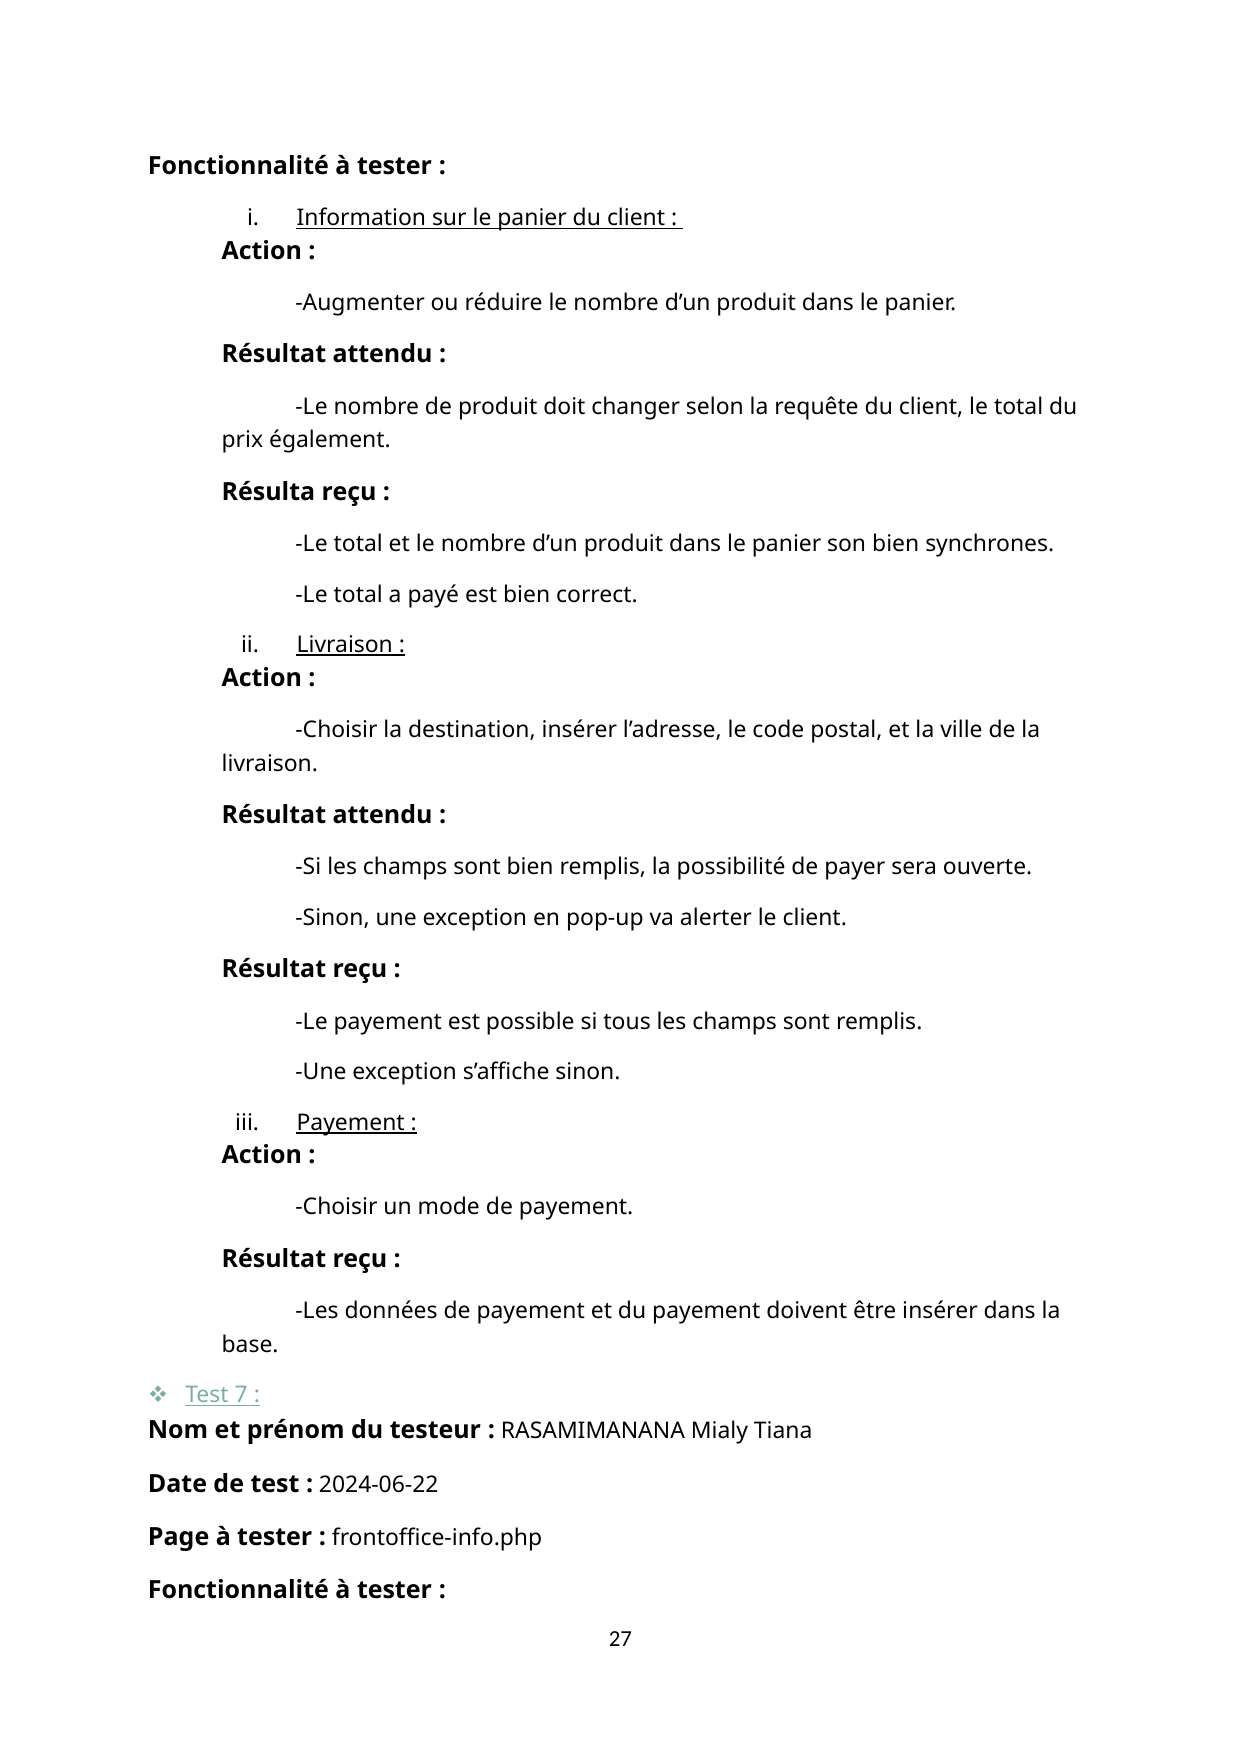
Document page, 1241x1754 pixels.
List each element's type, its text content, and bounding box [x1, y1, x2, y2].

text Date de test : 2024-06-22 [148, 1465, 1093, 1499]
text Fonctionnalité à tester : [148, 1572, 1093, 1606]
text Résultat reçu : [148, 1241, 1093, 1274]
text Nom et prénom du testeur : RASAMIMANANA Mialy Tiana [148, 1412, 1093, 1446]
text -Choisir un mode de payement. [221, 1190, 1093, 1221]
list Payement : [259, 1105, 1093, 1137]
text -Le total a payé est bien correct. [221, 578, 1093, 609]
text Résultat attendu : [148, 797, 1093, 831]
text -Le payement est possible si tous les champs sont remplis. [221, 1004, 1093, 1036]
subtitle Test 7 : [148, 1378, 1093, 1409]
text Résulta reçu : [148, 474, 1093, 508]
text Résultat reçu : [148, 951, 1093, 985]
text Action : [148, 659, 1093, 693]
text Page à tester : frontoffice-info.php [148, 1519, 1093, 1553]
text Action : [148, 1137, 1093, 1171]
text Résultat attendu : [148, 336, 1093, 370]
text Action : [148, 232, 1093, 266]
list -Si les champs sont bien remplis, la possibilité de payer sera ouverte. [295, 850, 1093, 882]
text -Choisir la destination, insérer l’adresse, le code postal, et la ville de la livraison. [221, 713, 1093, 778]
text -Le nombre de produit doit changer selon la requête du client, le total du prix également. [221, 389, 1093, 454]
text -Les données de payement et du payement doivent être insérer dans la base. [221, 1294, 1093, 1359]
text -Augmenter ou réduire le nombre d’un produit dans le panier. [221, 286, 1093, 317]
text -Sinon, une exception en pop-up va alerter le client. [221, 901, 1093, 932]
list Livraison : [259, 628, 1093, 659]
list Information sur le panier du client : [259, 201, 1093, 232]
text -Le total et le nombre d’un produit dans le panier son bien synchrones. [221, 527, 1093, 558]
text -Une exception s’affiche sinon. [221, 1055, 1093, 1086]
text Fonctionnalité à tester : [148, 148, 1093, 182]
